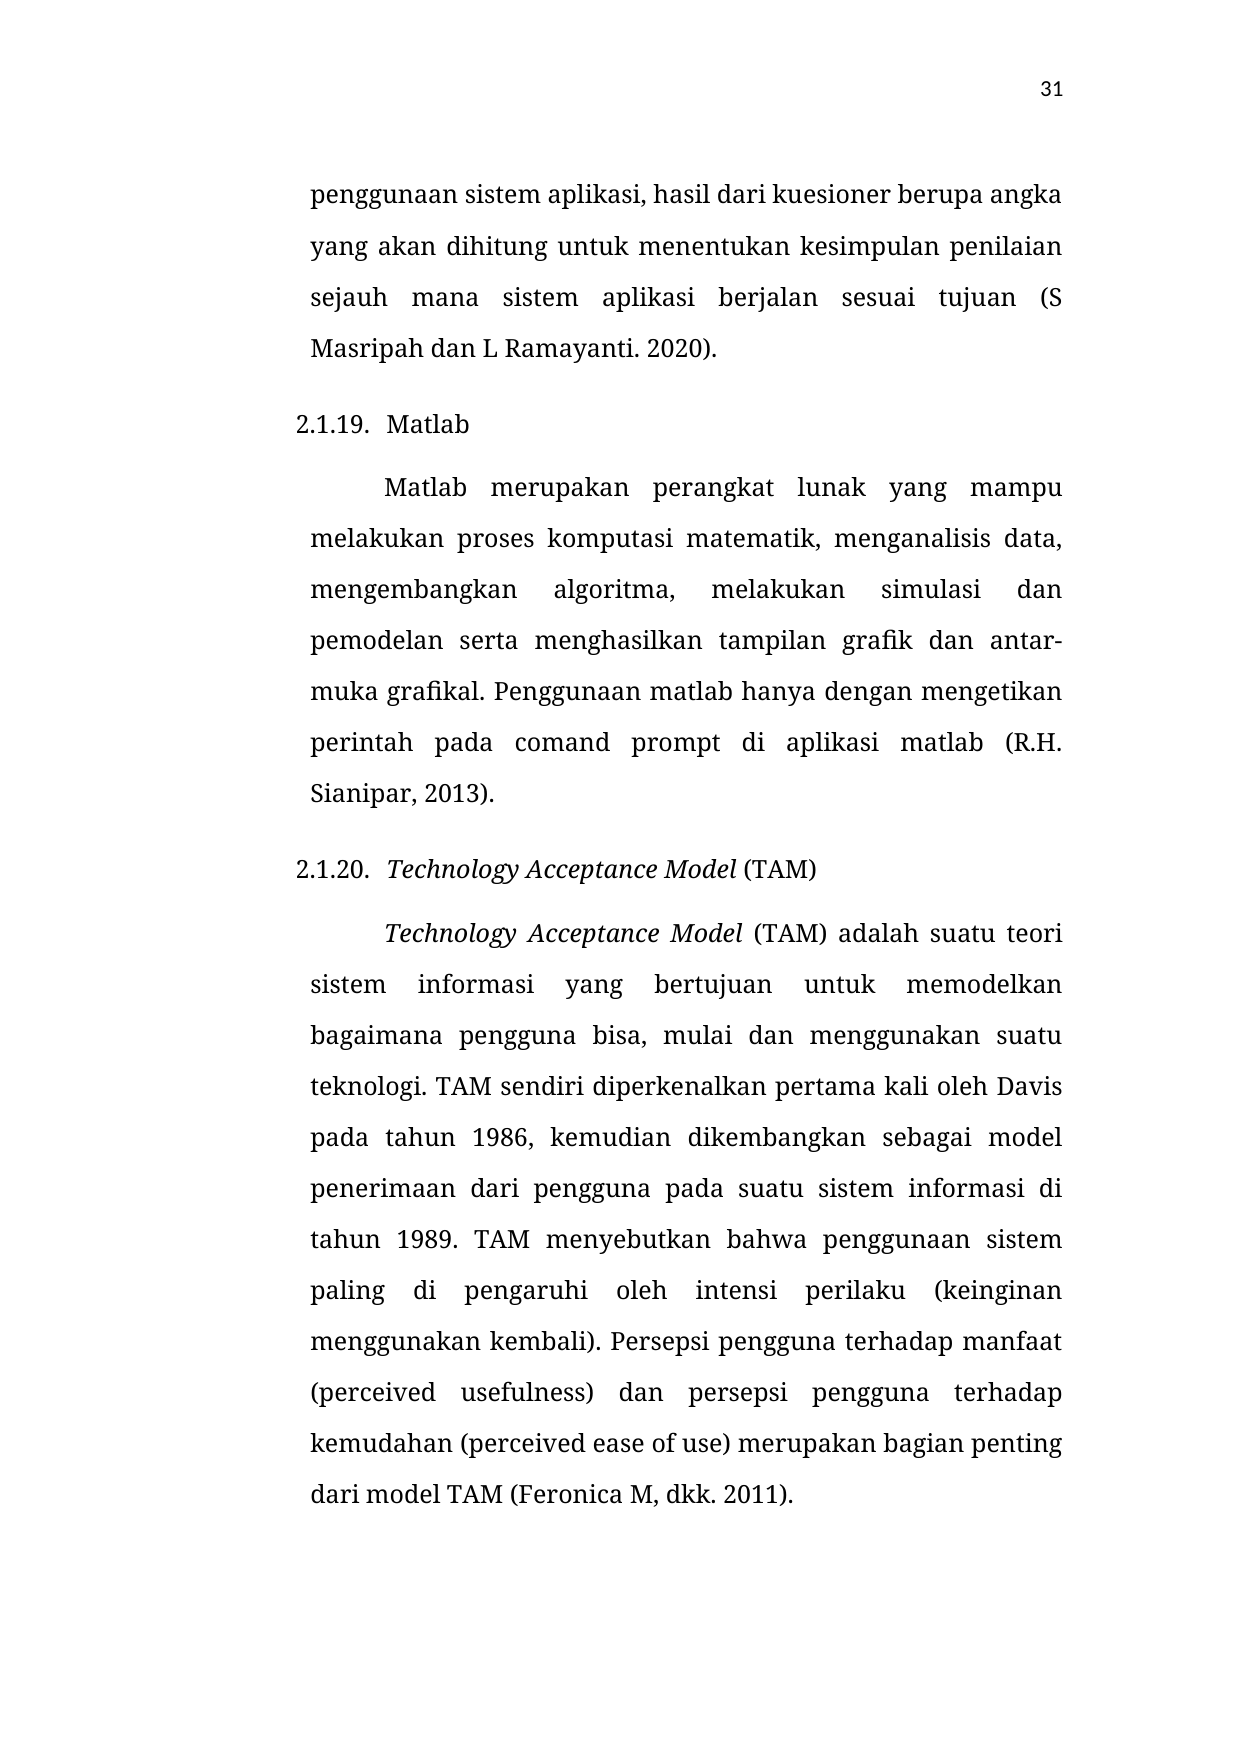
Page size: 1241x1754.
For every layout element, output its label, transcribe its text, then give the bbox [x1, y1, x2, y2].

text Matlab merupakan perangkat lunak yang mampu melakukan proses komputasi matematik, menganalisis data, mengembangkan algoritma, melakukan simulasi dan pemodelan serta menghasilkan tampilan grafik dan antar-muka grafikal. Penggunaan matlab hanya dengan mengetikan perintah pada comand prompt di aplikasi matlab (R.H. Sianipar, 2013). [310, 470, 1063, 810]
text Technology Acceptance Model (TAM) adalah suatu teori sistem informasi yang bertujuan untuk memodelkan bagaimana pengguna bisa, mulai dan menggunakan suatu teknologi. TAM sendiri diperkenalkan pertama kali oleh Davis pada tahun 1986, kemudian dikembangkan sebagai model penerimaan dari pengguna pada suatu sistem informasi di tahun 1989. TAM menyebutkan bahwa penggunaan sistem paling di pengaruhi oleh intensi perilaku (keinginan menggunakan kembali). Persepsi pengguna terhadap manfaat (perceived usefulness) dan persepsi pengguna terhadap kemudahan (perceived ease of use) merupakan bagian penting dari model TAM (Feronica M, dkk. 2011). [310, 916, 1063, 1511]
subtitle Technology Acceptance Model (TAM) [295, 852, 1063, 886]
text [310, 177, 1063, 364]
subtitle Matlab [295, 406, 1063, 440]
